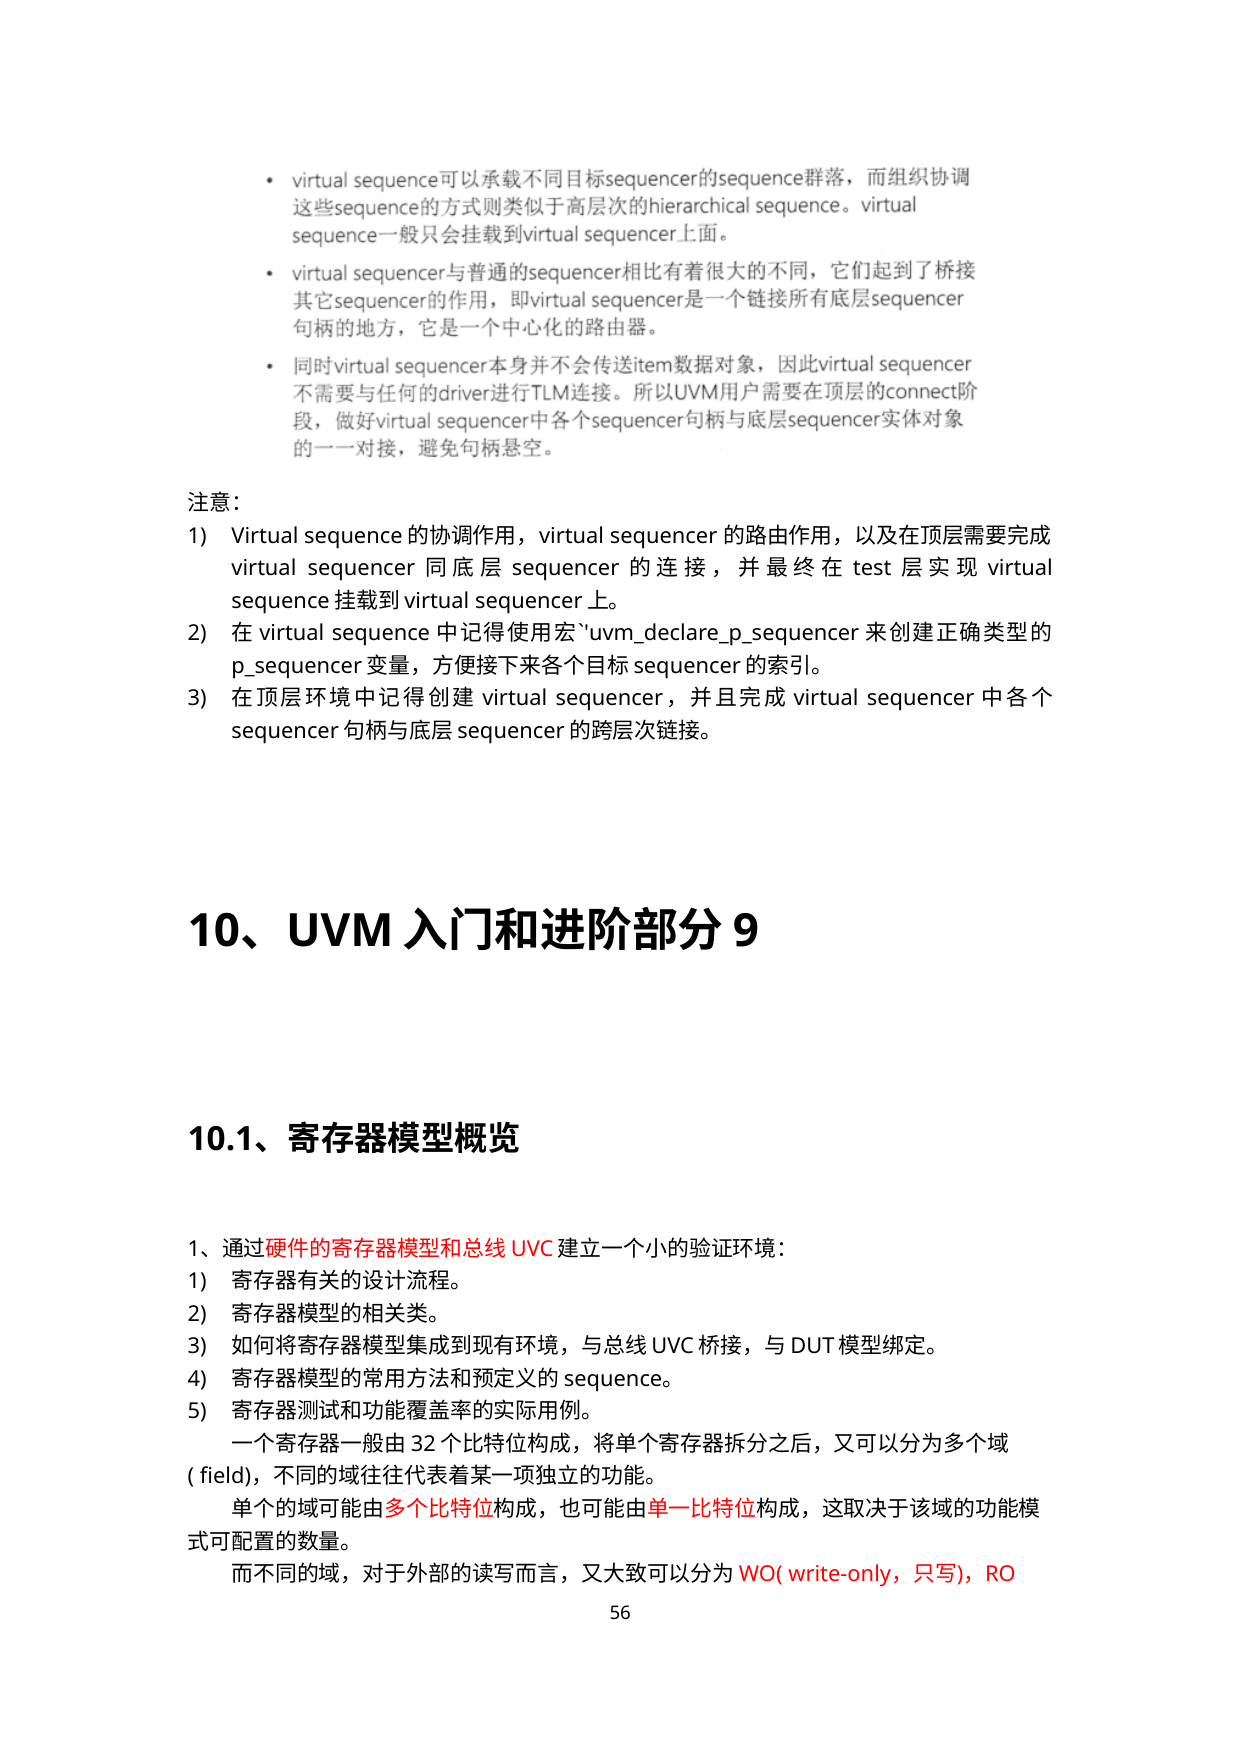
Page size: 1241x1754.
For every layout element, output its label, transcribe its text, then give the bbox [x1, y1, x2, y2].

list 寄存器有关的设计流程。 [187, 1263, 1053, 1296]
picture [252, 159, 988, 468]
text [187, 1556, 1053, 1588]
text 单个的域可能由多个比特位构成，也可能由单一比特位构成，这取决于该域的功能模式可配置的数量。 [187, 1491, 1053, 1556]
list 在virtual sequence中记得使用宏`'uvm_declare_p_sequencer来创建正确类型的p_sequencer变量，方便接下来各个目标sequencer的索引。 [187, 615, 1053, 680]
text 一个寄存器一般由32个比特位构成，将单个寄存器拆分之后，又可以分为多个域( field)，不同的域往往代表着某一项独立的功能。 [187, 1426, 1053, 1491]
list 寄存器模型的相关类。 [187, 1296, 1053, 1328]
list Virtual sequence的协调作用，virtual sequencer 的路由作用，以及在顶层需要完成virtual sequencer同底层sequencer的连接，并最终在test层实现virtual sequence挂载到virtual sequencer上。 [187, 517, 1053, 615]
list 在顶层环境中记得创建virtual sequencer，并且完成virtual sequencer中各个sequencer句柄与底层sequencer的跨层次链接。 [187, 680, 1053, 745]
subtitle 10.1、寄存器模型概览 [187, 1103, 1053, 1168]
subtitle 10、UVM入门和进阶部分9 [187, 878, 1053, 975]
list 如何将寄存器模型集成到现有环境，与总线UVC桥接，与DUT模型绑定。 [187, 1328, 1053, 1361]
list 寄存器模型的常用方法和预定义的sequence。 [187, 1361, 1053, 1393]
list 寄存器测试和功能覆盖率的实际用例。 [187, 1393, 1053, 1426]
text 1、通过硬件的寄存器模型和总线UVC建立一个小的验证环境： [187, 1231, 1053, 1263]
text 注意： [187, 485, 1053, 517]
